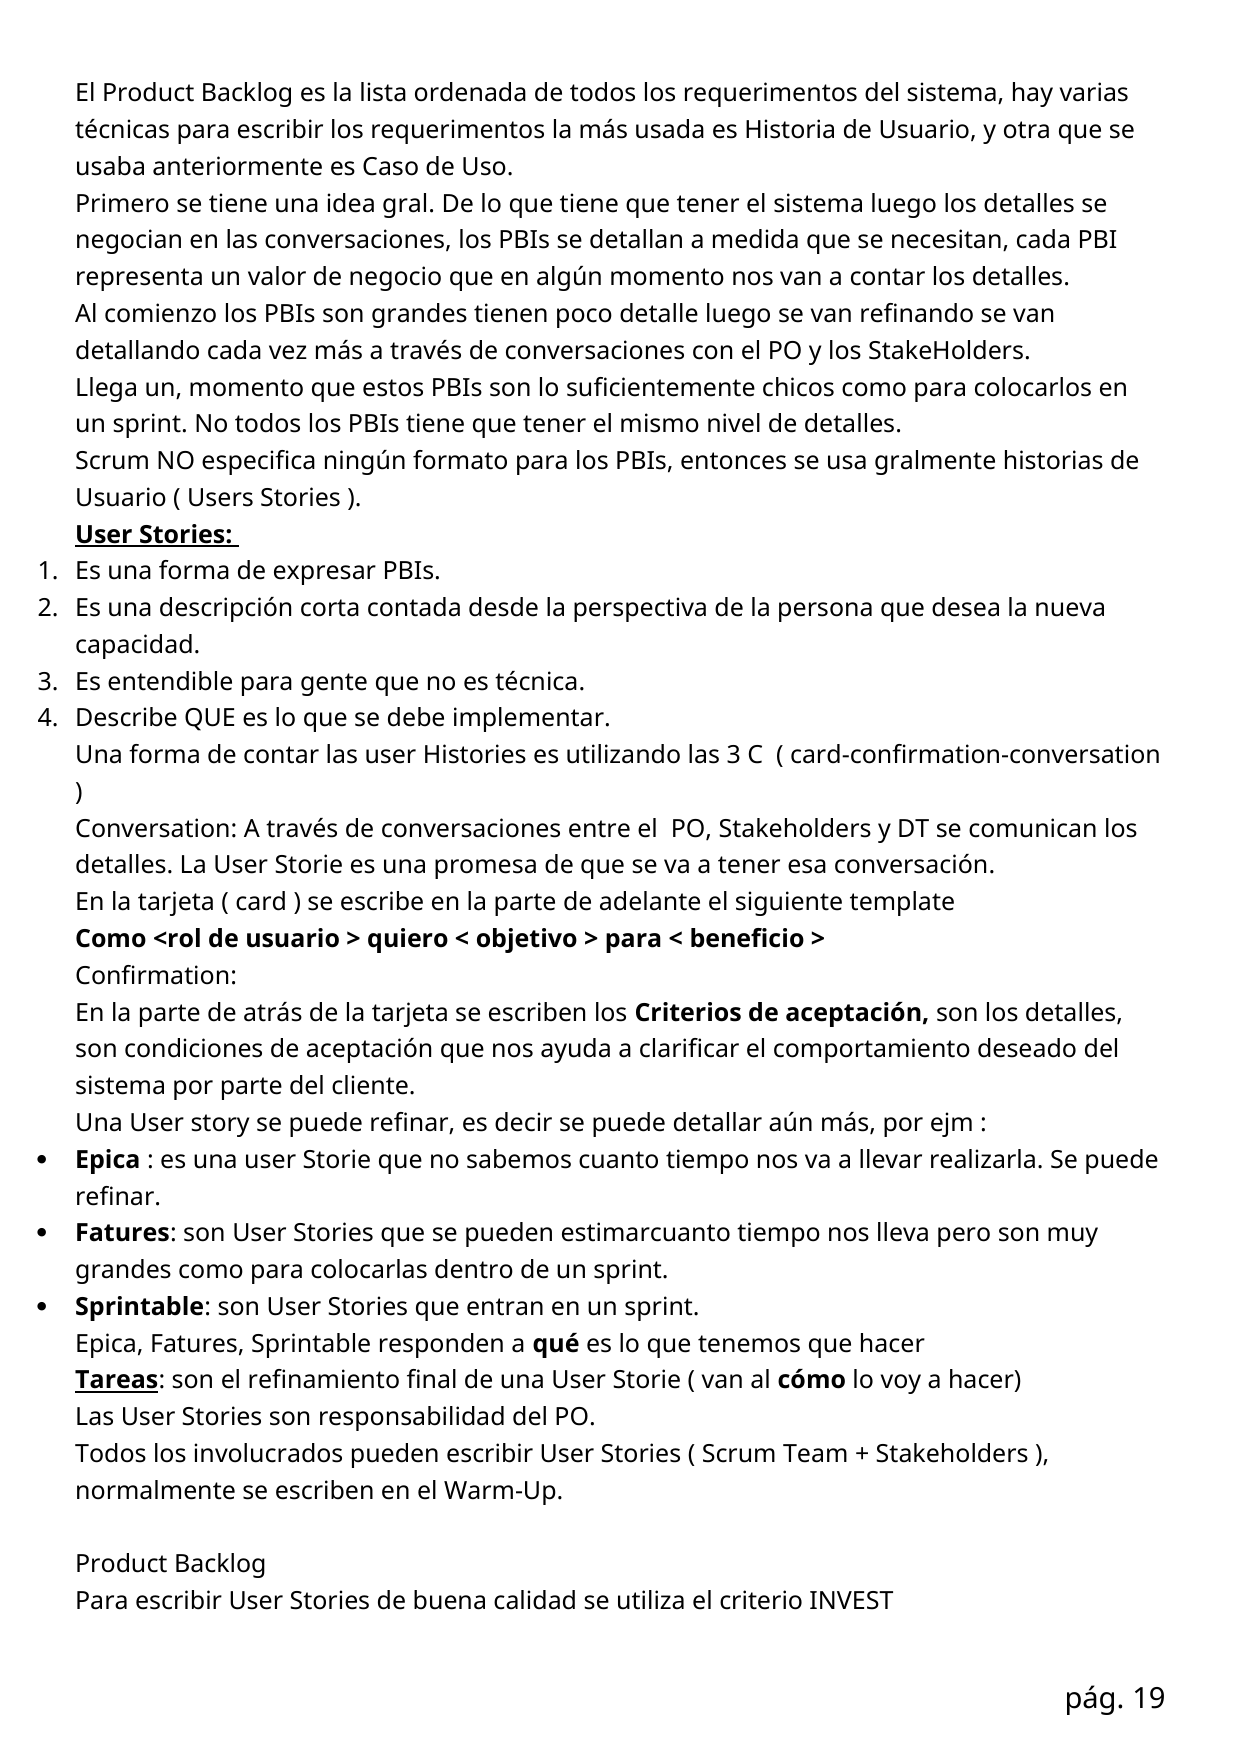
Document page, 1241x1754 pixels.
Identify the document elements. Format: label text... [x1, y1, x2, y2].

text Primero se tiene una idea gral. De lo que tiene que tener el sistema luego los detalles se negocian en las conversaciones, los PBIs se detallan a medida que se necesitan, cada PBI representa un valor de negocio que en algún momento nos van a contar los detalles. [75, 185, 1165, 293]
list Es una forma de expresar PBIs. [37, 553, 1165, 587]
text Confirmation: [75, 957, 1165, 992]
list Describe QUE es lo que se debe implementar. [37, 700, 1165, 734]
text Una forma de contar las user Histories es utilizando las 3 C ( card-confirmation-conversation ) [75, 737, 1165, 808]
text Conversation: A través de conversaciones entre el PO, Stakeholders y DT se comunican los detalles. La User Storie es una promesa de que se va a tener esa conversación. [75, 810, 1165, 881]
text User Stories: [75, 516, 1165, 550]
text Al comienzo los PBIs son grandes tienen poco detalle luego se van refinando se van detallando cada vez más a través de conversaciones con el PO y los StakeHolders. [75, 296, 1165, 366]
text En la parte de atrás de la tarjeta se escriben los Criterios de aceptación, son los detalles, son condiciones de aceptación que nos ayuda a clarificar el comportamiento deseado del sistema por parte del cliente. [75, 994, 1165, 1102]
text Una User story se puede refinar, es decir se puede detallar aún más, por ejm : [75, 1104, 1165, 1139]
text Product Backlog [75, 1546, 1165, 1580]
list Fatures: son User Stories que se pueden estimarcuanto tiempo nos lleva pero son muy grandes como para colocarlas dentro de un sprint. [37, 1215, 1165, 1286]
list Es entendible para gente que no es técnica. [37, 663, 1165, 697]
text Todos los involucrados pueden escribir User Stories ( Scrum Team + Stakeholders ), normalmente se escriben en el Warm-Up. [75, 1436, 1165, 1506]
text Llega un, momento que estos PBIs son lo suficientemente chicos como para colocarlos en un sprint. No todos los PBIs tiene que tener el mismo nivel de detalles. [75, 369, 1165, 440]
text Como <rol de usuario > quiero < objetivo > para < beneficio > [75, 921, 1165, 955]
text Tareas: son el refinamiento final de una User Storie ( van al cómo lo voy a hacer) [75, 1362, 1165, 1396]
text Para escribir User Stories de buena calidad se utiliza el criterio INVEST [75, 1583, 1165, 1617]
text En la tarjeta ( card ) se escribe en la parte de adelante el siguiente template [75, 884, 1165, 918]
text Scrum NO especifica ningún formato para los PBIs, entonces se usa gralmente historias de Usuario ( Users Stories ). [75, 443, 1165, 513]
list Es una descripción corta contada desde la perspectiva de la persona que desea la nueva capacidad. [37, 590, 1165, 661]
list Epica : es una user Storie que no sabemos cuanto tiempo nos va a llevar realizarla. Se puede refinar. [37, 1141, 1165, 1212]
list Sprintable: son User Stories que entran en un sprint. [37, 1288, 1165, 1322]
text Las User Stories son responsabilidad del PO. [75, 1399, 1165, 1433]
text Epica, Fatures, Sprintable responden a qué es lo que tenemos que hacer [75, 1325, 1165, 1359]
text El Product Backlog es la lista ordenada de todos los requerimentos del sistema, hay varias técnicas para escribir los requerimentos la más usada es Historia de Usuario, y otra que se usaba anteriormente es Caso de Uso. [75, 75, 1165, 183]
